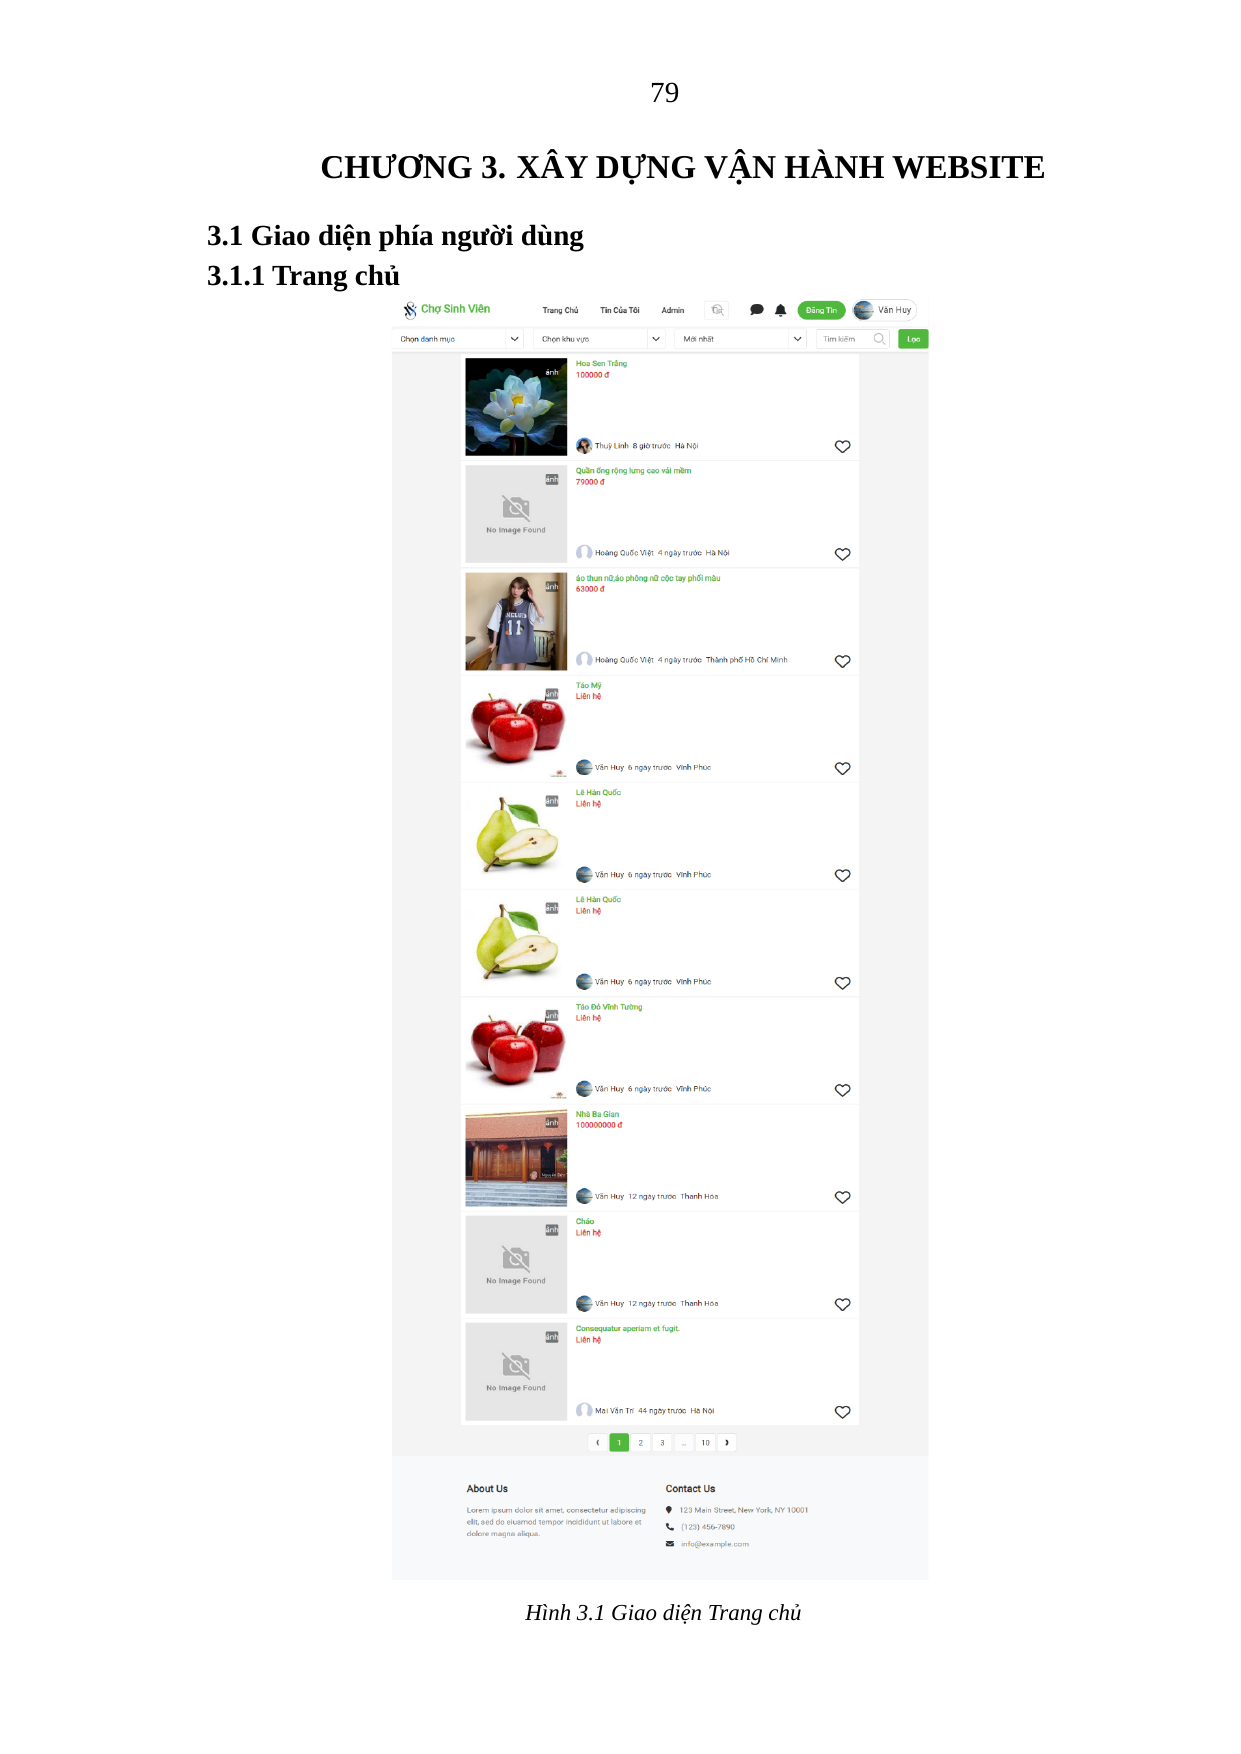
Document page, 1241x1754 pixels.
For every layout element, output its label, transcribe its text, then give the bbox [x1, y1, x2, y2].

subtitle 3.1.1 Trang chủ [207, 258, 1122, 292]
subtitle 3.1 Giao diện phía người dùng [207, 218, 1122, 252]
subtitle XÂY DỰNG VẬN HÀNH WEBSITE [244, 148, 1122, 186]
text Hình 3.1 Giao diện Trang chủ [207, 1599, 1122, 1625]
picture [391, 294, 930, 1580]
